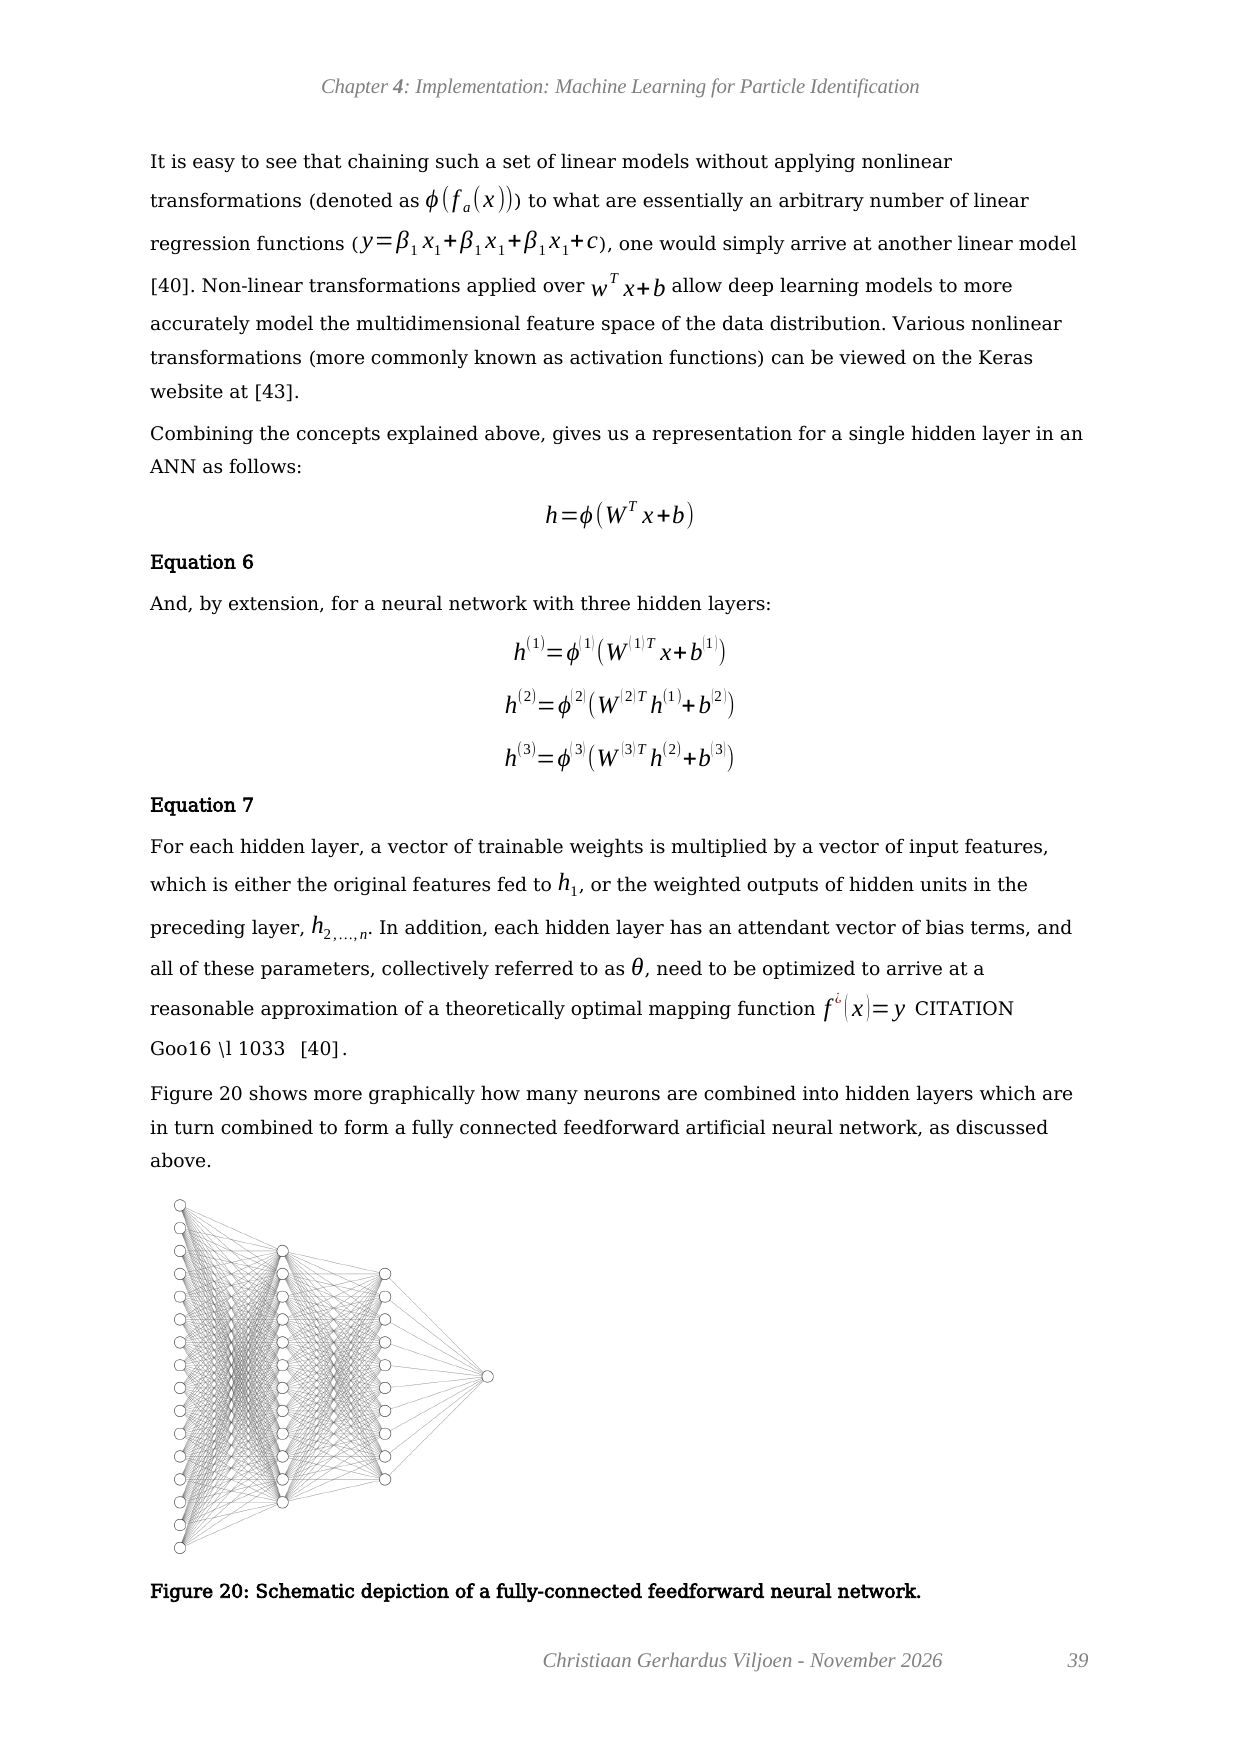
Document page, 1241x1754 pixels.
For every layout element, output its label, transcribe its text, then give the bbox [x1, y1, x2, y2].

text For each hidden layer, a vector of trainable weights is multiplied by a vector of input features, which is either the original features fed to , or the weighted outputs of hidden units in the preceding layer, . In addition, each hidden layer has an attendant vector of bias terms, and all of these parameters, collectively referred to as , need to be optimized to arrive at a reasonable approximation of a theoretically optimal mapping function . [150, 835, 1090, 1062]
text Combining the concepts explained above, gives us a representation for a single hidden layer in an ANN as follows: [150, 422, 1090, 478]
picture [150, 1191, 545, 1560]
text And, by extension, for a neural network with three hidden layers: [150, 592, 1090, 614]
text Equation 6 [150, 550, 1090, 572]
text It is easy to see that chaining such a set of linear models without applying nonlinear transformations (denoted as ) to what are essentially an arbitrary number of linear regression functions (), one would simply arrive at another linear model . Non-linear transformations applied over allow deep learning models to more accurately model the multidimensional feature space of the data distribution. Various nonlinear transformations (more commonly known as activation functions) can be viewed on the Keras website at . [150, 150, 1090, 402]
text Equation 7 [150, 793, 1090, 815]
